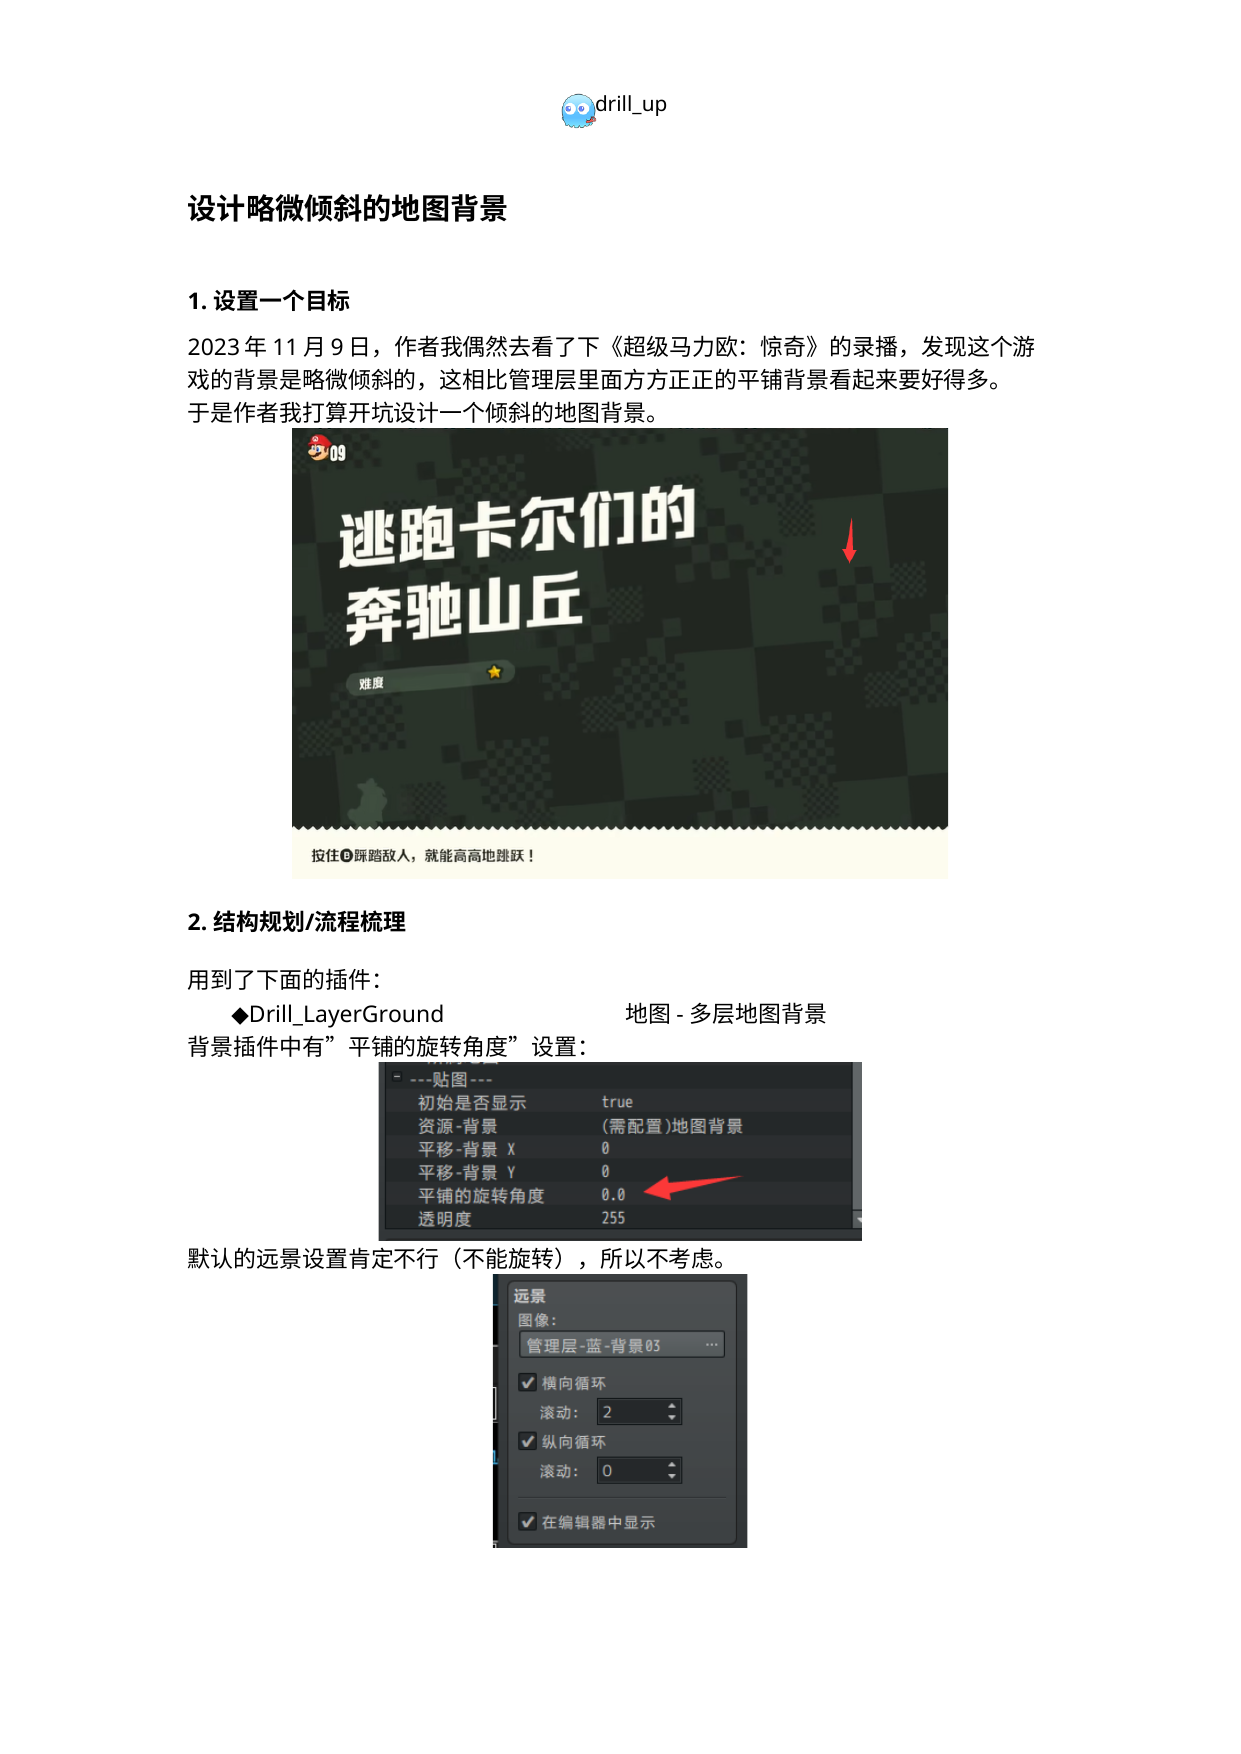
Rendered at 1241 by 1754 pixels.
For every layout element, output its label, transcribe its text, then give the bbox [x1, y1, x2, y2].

subtitle 设计略微倾斜的地图背景 [187, 174, 1053, 239]
text 于是作者我打算开坑设计一个倾斜的地图背景。 [187, 395, 1053, 428]
picture [556, 88, 597, 130]
picture [492, 1274, 748, 1548]
text 2023年11月9日，作者我偶然去看了下《超级马力欧：惊奇》的录播，发现这个游戏的背景是略微倾斜的，这相比管理层里面方方正正的平铺背景看起来要好得多。 [187, 329, 1053, 395]
picture [292, 428, 949, 879]
text 背景插件中有”平铺的旋转角度”设置： [187, 1029, 1053, 1062]
picture [378, 1062, 862, 1241]
text 默认的远景设置肯定不行（不能旋转），所以不考虑。 [187, 1241, 1053, 1274]
subtitle 1. 设置一个目标 [187, 283, 1053, 316]
subtitle 2. 结构规划/流程梳理 [187, 904, 1053, 937]
text ◆Drill_LayerGround 地图 - 多层地图背景 [187, 996, 1053, 1029]
text 用到了下面的插件： [187, 962, 1053, 996]
